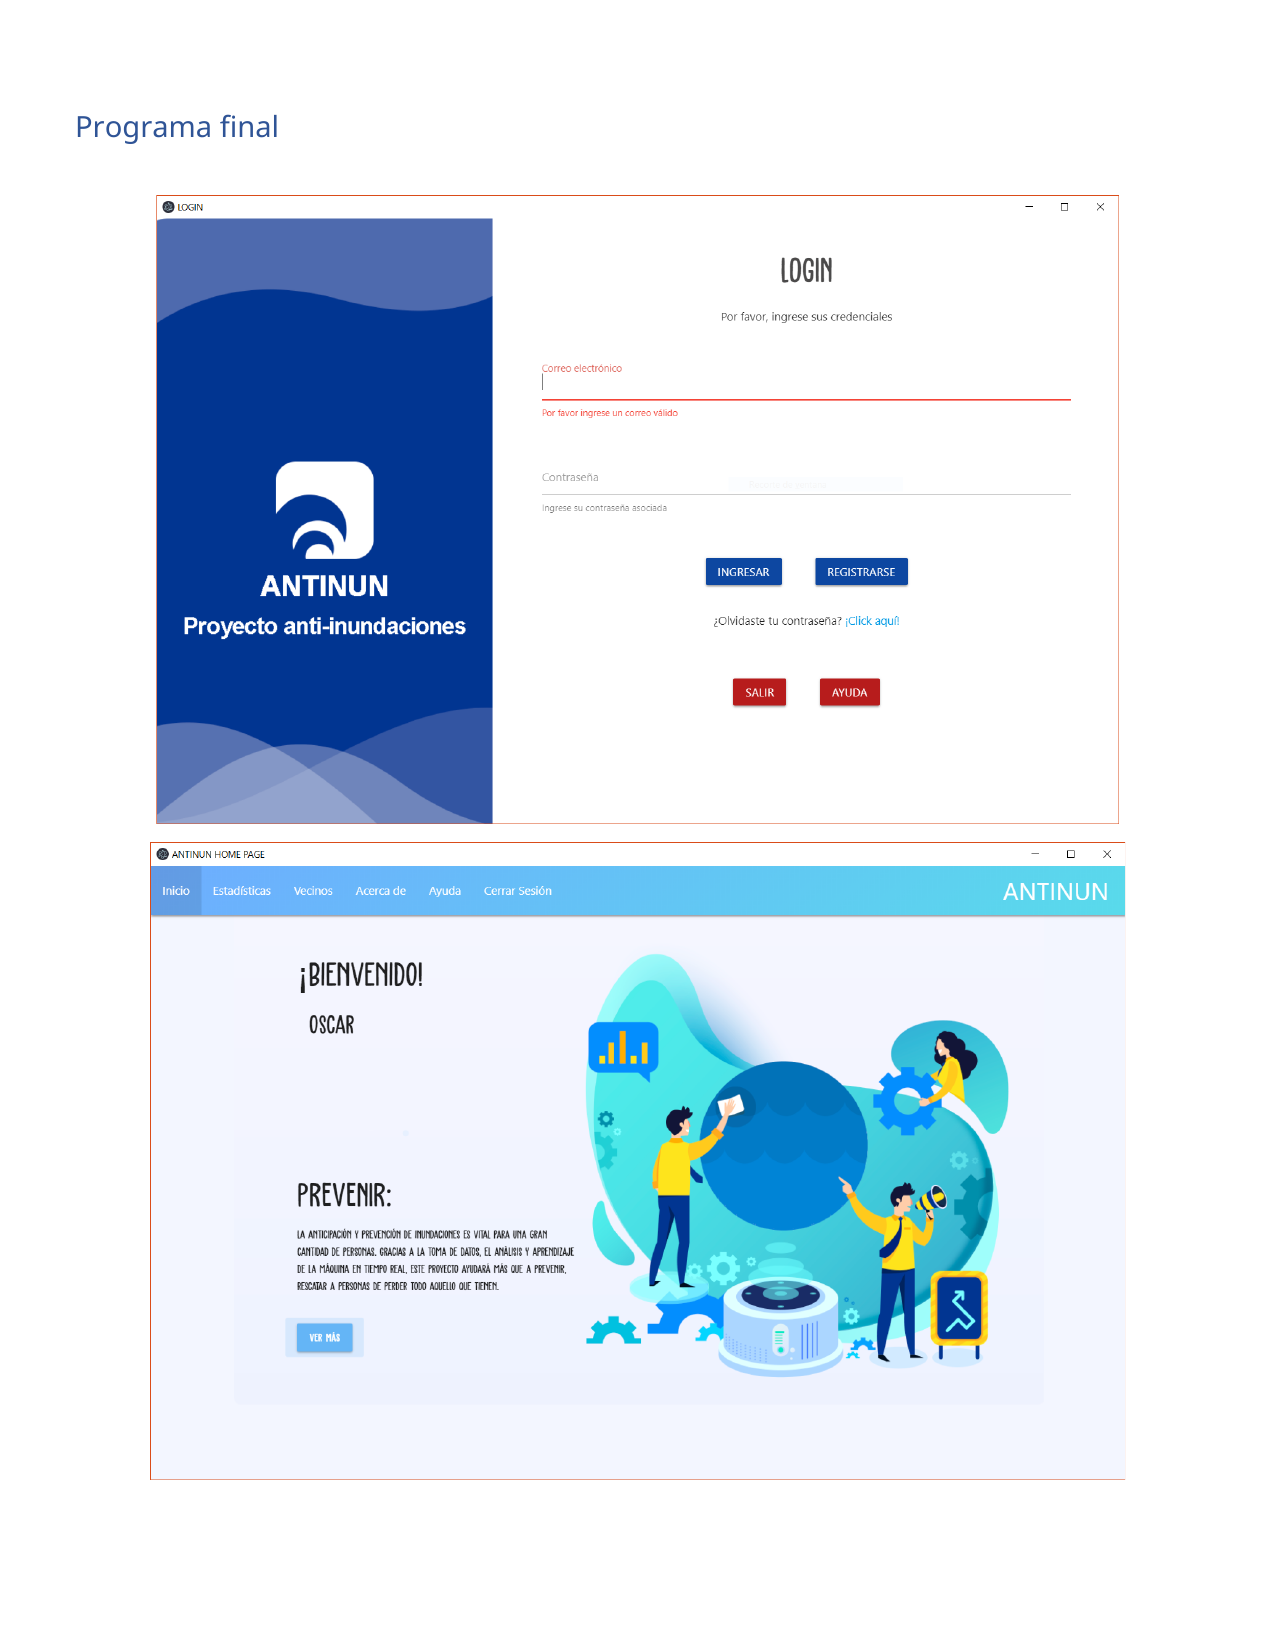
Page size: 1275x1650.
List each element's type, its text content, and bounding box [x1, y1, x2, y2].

picture [156, 195, 1119, 824]
picture [150, 842, 1125, 1480]
subtitle Programa final [75, 106, 1200, 146]
